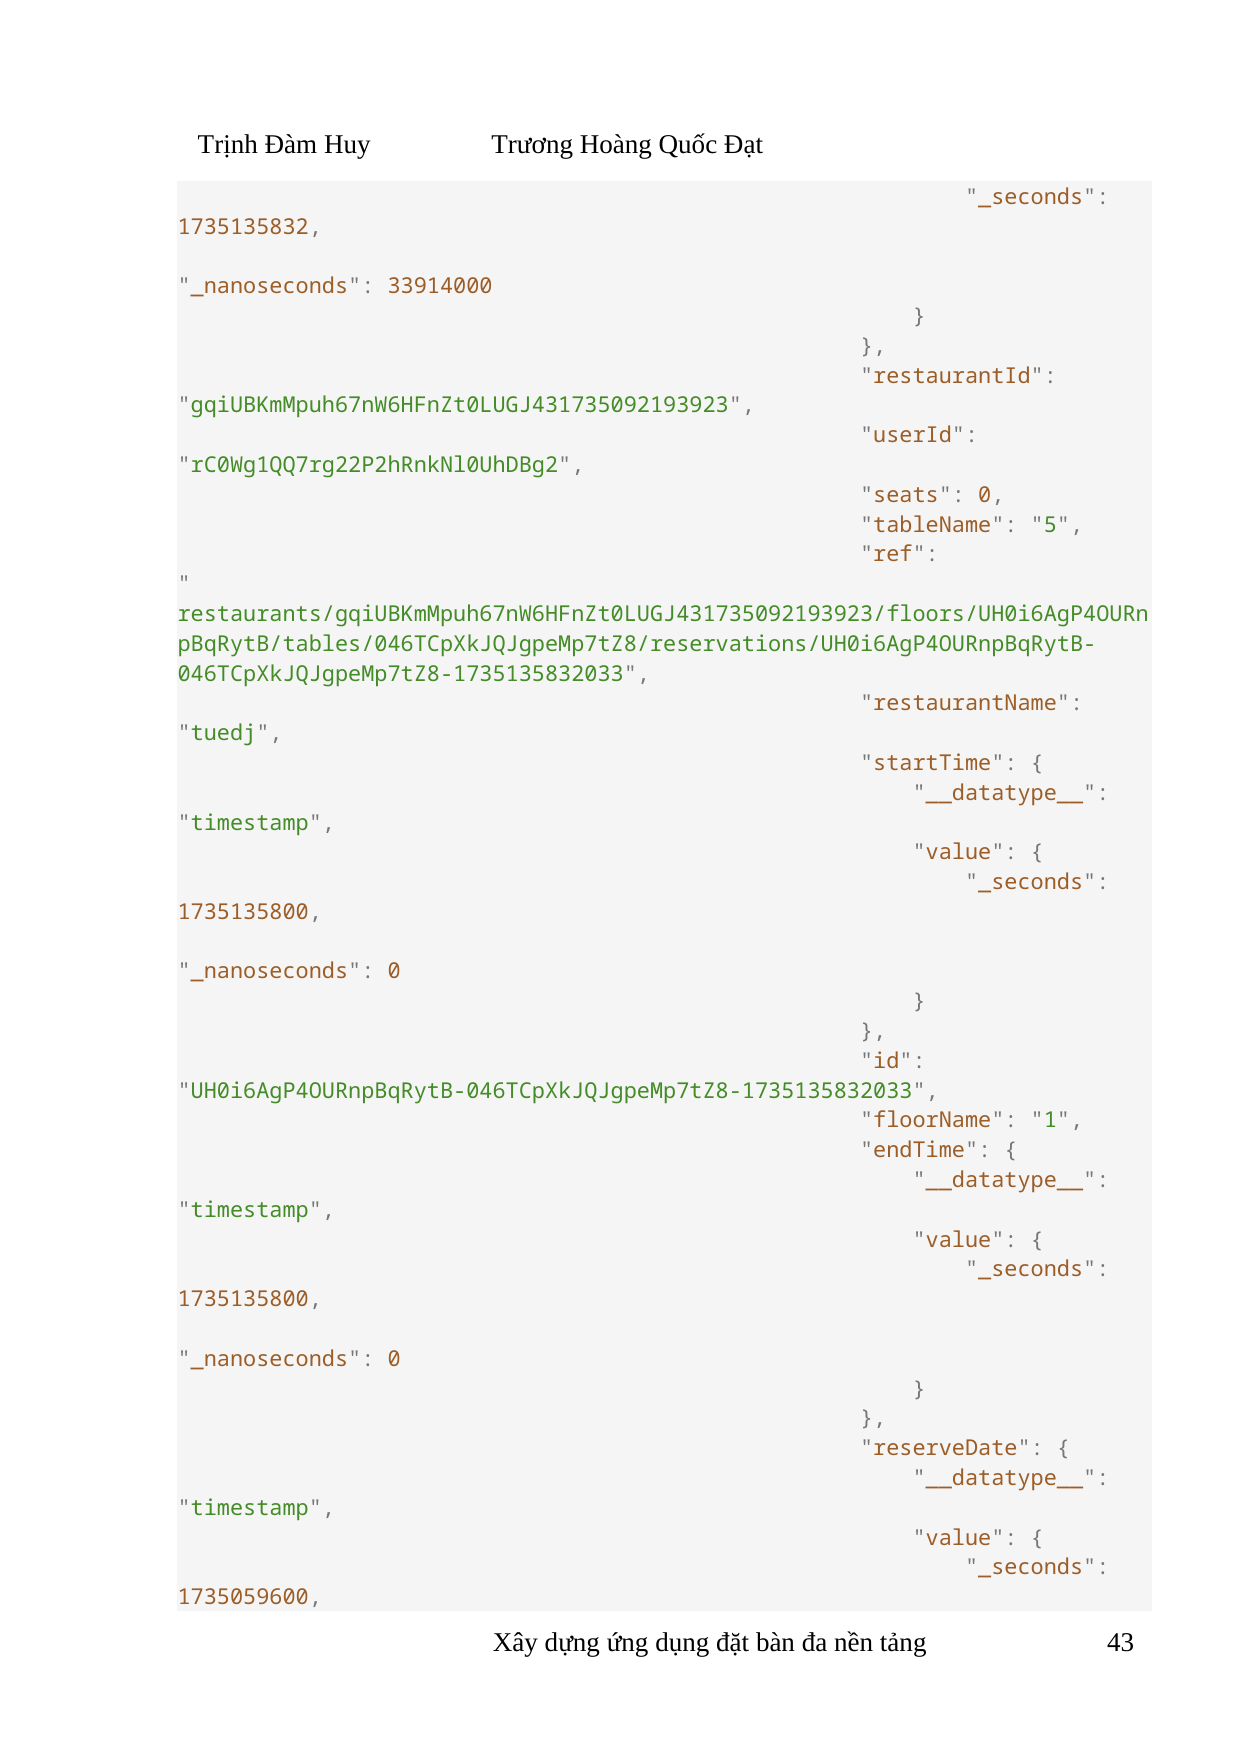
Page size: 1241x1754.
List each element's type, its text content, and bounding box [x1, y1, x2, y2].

text }, [177, 330, 1152, 359]
text } [177, 300, 1152, 330]
text "floorName": "1", [177, 1104, 1152, 1134]
text "__datatype__": "timestamp", [177, 1164, 1152, 1223]
text "id": "UH0i6AgP4OURnpBqRytB-046TCpXkJQJgpeMp7tZ8-1735135832033", [177, 1045, 1152, 1104]
text "value": { [177, 836, 1152, 866]
text }, [177, 1402, 1152, 1432]
text "restaurantName": "tuedj", [177, 687, 1152, 747]
text "_nanoseconds": 0 [177, 1313, 1152, 1372]
text "value": { [177, 1521, 1152, 1551]
text "_nanoseconds": 33914000 [177, 240, 1152, 300]
text "value": { [177, 1223, 1152, 1253]
text "tableName": "5", [177, 508, 1152, 538]
text "_seconds": 1735059600, [177, 1551, 1152, 1611]
text "startTime": { [177, 747, 1152, 777]
text } [177, 985, 1152, 1015]
text }, [177, 1015, 1152, 1045]
text "restaurantId": "gqiUBKmMpuh67nW6HFnZt0LUGJ431735092193923", [177, 359, 1152, 419]
text "_seconds": 1735135832, [177, 181, 1152, 240]
text "_nanoseconds": 0 [177, 926, 1152, 985]
text "endTime": { [177, 1134, 1152, 1164]
text "ref": "restaurants/gqiUBKmMpuh67nW6HFnZt0LUGJ431735092193923/floors/UH0i6AgP4OURnpBqRytB/tables/046TCpXkJQJgpeMp7tZ8/reservations/UH0i6AgP4OURnpBqRytB-046TCpXkJQJgpeMp7tZ8-1735135832033", [177, 538, 1152, 687]
text "__datatype__": "timestamp", [177, 1462, 1152, 1521]
text "_seconds": 1735135800, [177, 866, 1152, 926]
text "__datatype__": "timestamp", [177, 777, 1152, 836]
text "seats": 0, [177, 479, 1152, 508]
text "reserveDate": { [177, 1432, 1152, 1462]
text } [177, 1372, 1152, 1402]
text "_seconds": 1735135800, [177, 1253, 1152, 1313]
text "userId": "rC0Wg1QQ7rg22P2hRnkNl0UhDBg2", [177, 419, 1152, 479]
